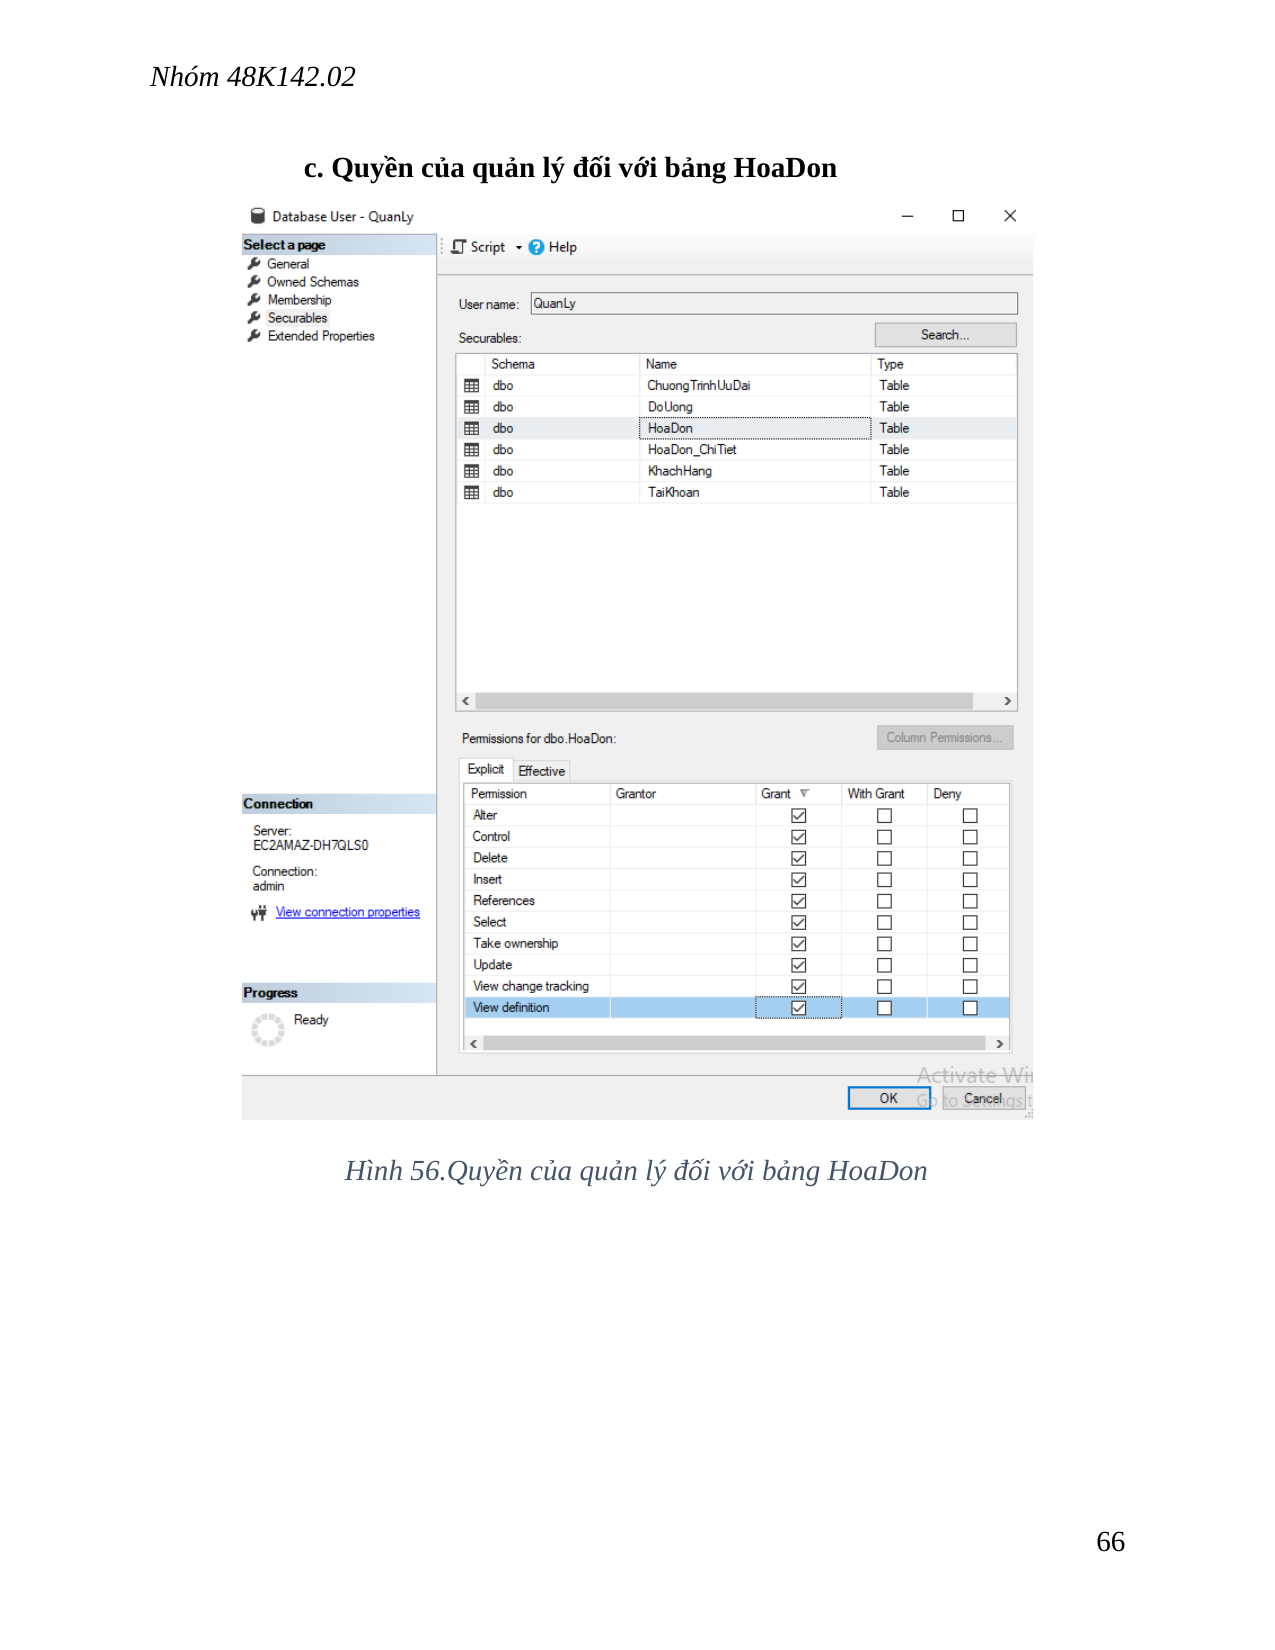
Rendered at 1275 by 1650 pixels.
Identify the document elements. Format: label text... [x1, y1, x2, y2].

picture [242, 200, 1034, 1120]
subtitle Quyền của quản lý đối với bảng HoaDon [303, 150, 1125, 183]
text Hình 56.Quyền của quản lý đối với bảng HoaDon [150, 1153, 1125, 1187]
